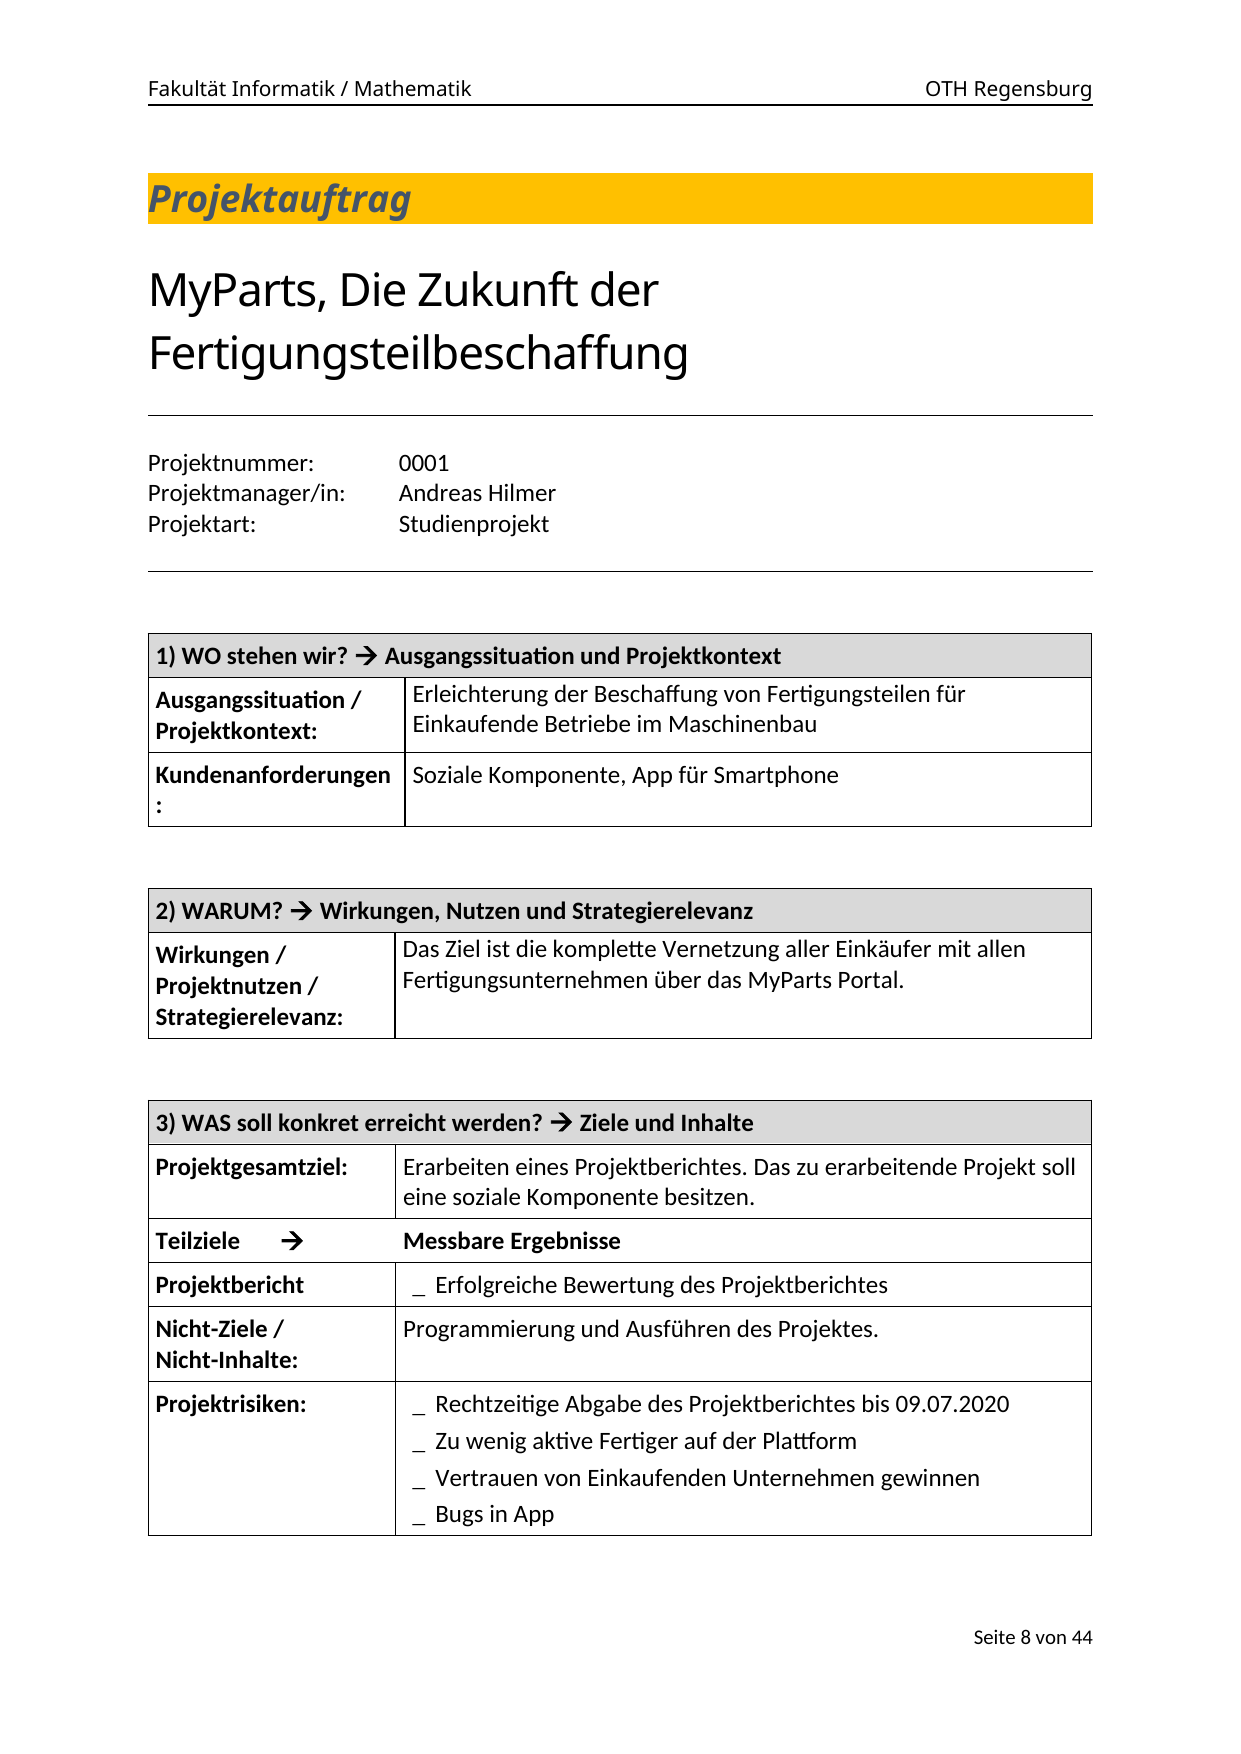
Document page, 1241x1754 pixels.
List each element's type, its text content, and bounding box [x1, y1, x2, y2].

table_header 3) WAS soll konkret erreicht werden? Ziele und Inhalte [149, 1101, 1091, 1143]
table_cell Messbare Ergebnisse [396, 1219, 1091, 1262]
table_cell Projektgesamtziel: [149, 1145, 395, 1218]
table_cell Projektbericht [149, 1263, 395, 1306]
text Projektnummer: 0001 [148, 447, 1093, 477]
table_cell Erfolgreiche Bewertung des Projektberichtes [396, 1263, 1091, 1306]
text Projektart: Studienprojekt [148, 508, 1093, 538]
table_cell Programmierung und Ausführen des Projektes. [396, 1307, 1091, 1381]
table_cell Teilziele [149, 1219, 396, 1262]
table_cell Projektrisiken: [149, 1382, 395, 1535]
table_cell Soziale Komponente, App für Smartphone [406, 753, 1091, 826]
table_cell Kundenanforderungen: [149, 753, 404, 826]
title MyParts, Die Zukunft der Fertigungsteilbeschaffung [148, 258, 1093, 382]
table_cell Erarbeiten eines Projektberichtes. Das zu erarbeitende Projekt soll eine soziale Komponente besitzen. [396, 1145, 1091, 1218]
table_cell Das Ziel ist die komplette Vernetzung aller Einkäufer mit allen Fertigungsunternehmen über das MyParts Portal. [396, 933, 1091, 1037]
table_cell Rechtzeitige Abgabe des Projektberichtes bis 09.07.2020 Zu wenig aktive Fertiger auf der Plattform Vertrauen von Einkaufenden Unternehmen gewinnen Bugs in App [396, 1382, 1091, 1535]
table_header 1) WO stehen wir? Ausgangssituation und Projektkontext [149, 634, 1091, 677]
text Projektmanager/in: Andreas Hilmer [148, 477, 1093, 508]
table_cell Nicht-Ziele / Nicht-Inhalte: [149, 1307, 395, 1381]
table_cell Ausgangssituation / Projektkontext: [149, 678, 404, 752]
table_cell Wirkungen / Projektnutzen / Strategierelevanz: [149, 933, 394, 1037]
table_header 2) WARUM? Wirkungen, Nutzen und Strategierelevanz [149, 889, 1091, 932]
subtitle Projektauftrag [148, 173, 1093, 224]
table_cell Erleichterung der Beschaffung von Fertigungsteilen für Einkaufende Betriebe im Maschinenbau [406, 678, 1091, 752]
